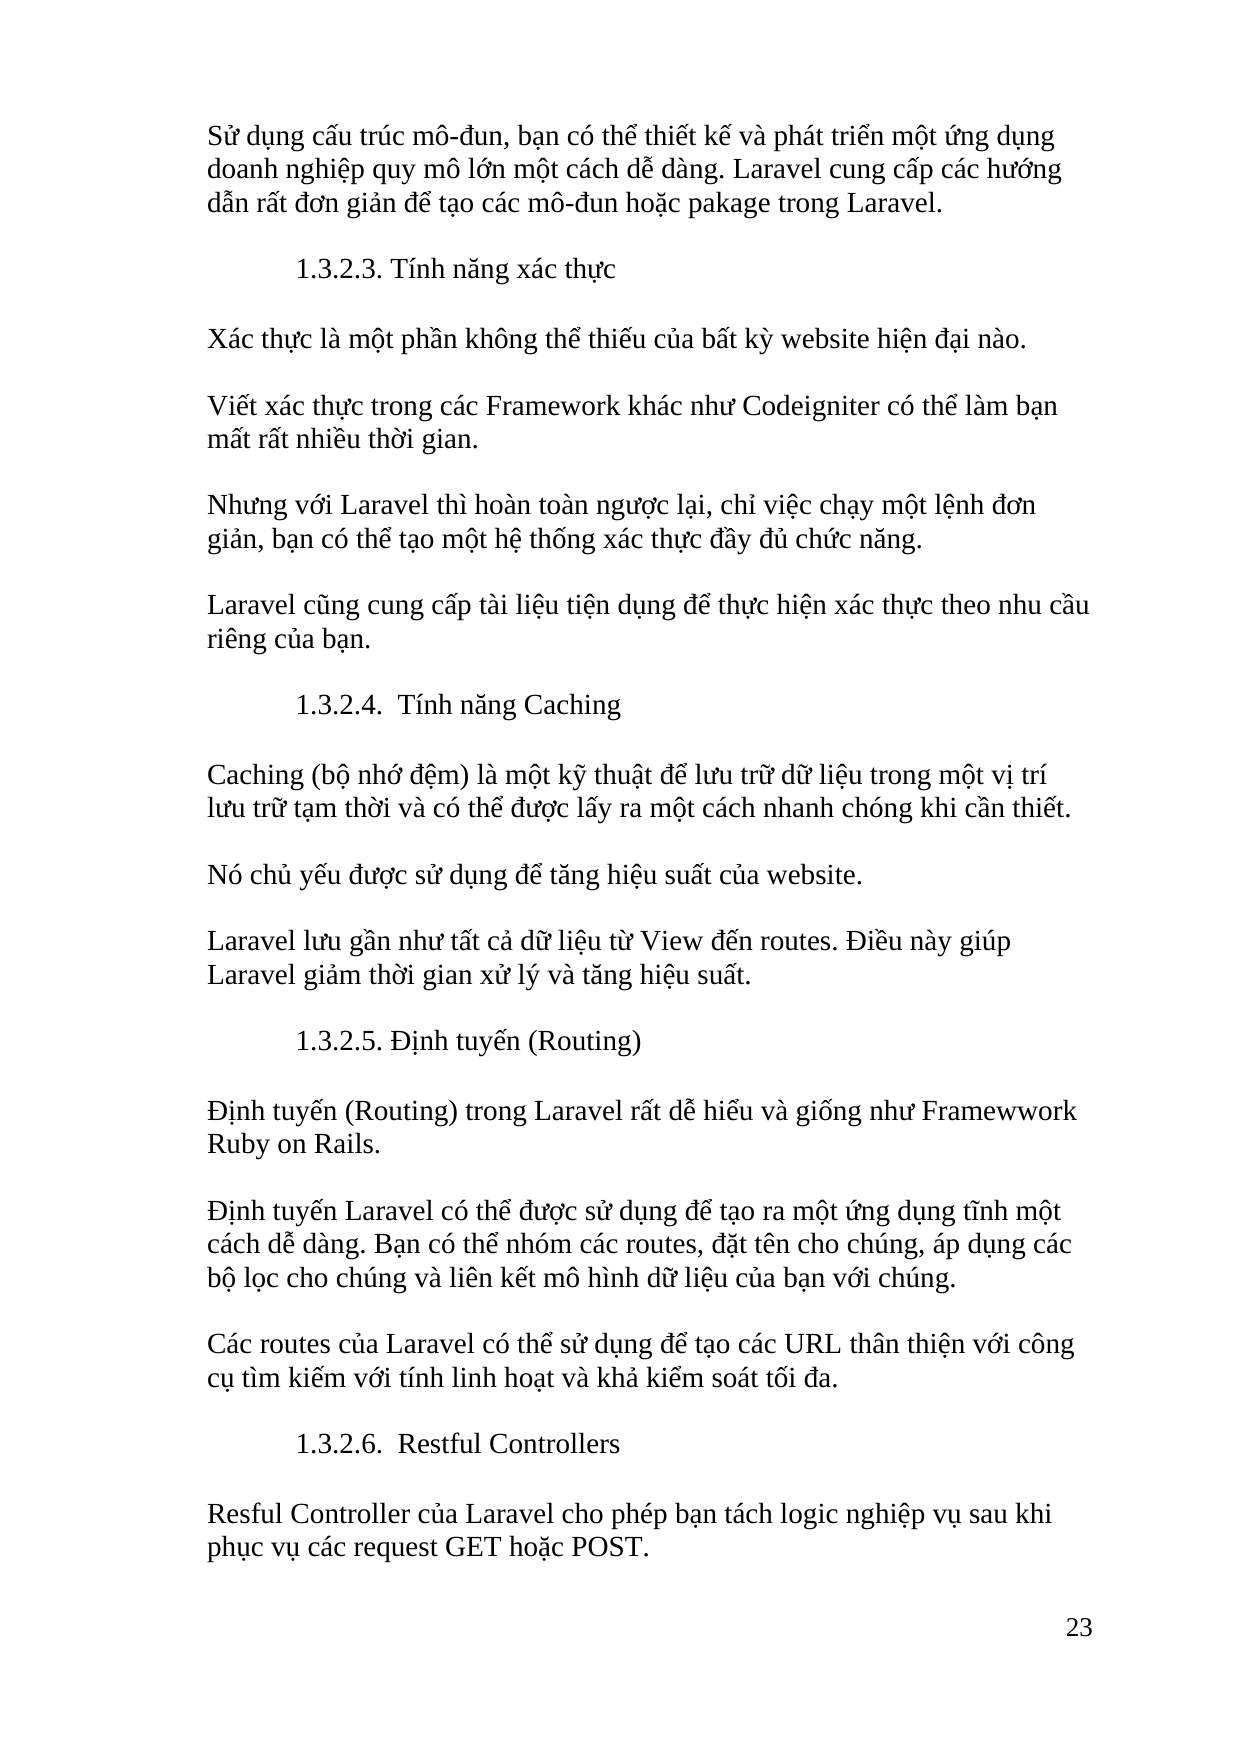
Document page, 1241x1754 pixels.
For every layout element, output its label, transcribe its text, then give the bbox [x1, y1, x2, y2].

subtitle Tính năng Caching [207, 687, 1092, 721]
text Các routes của Laravel có thể sử dụng để tạo các URL thân thiện với công cụ tìm kiếm với tính linh hoạt và khả kiểm soát tối đa. [207, 1326, 1092, 1393]
subtitle Restful Controllers [207, 1426, 1092, 1459]
subtitle Định tuyến (Routing) [207, 1023, 1092, 1057]
text Resful Controller của Laravel cho phép bạn tách logic nghiệp vụ sau khi phục vụ các request GET hoặc POST. [207, 1496, 1092, 1563]
subtitle Tính năng xác thực [207, 252, 1092, 285]
text Định tuyến (Routing) trong Laravel rất dễ hiểu và giống như Framewwork Ruby on Rails. [207, 1093, 1092, 1160]
text Nhưng với Laravel thì hoàn toàn ngược lại, chỉ việc chạy một lệnh đơn giản, bạn có thể tạo một hệ thống xác thực đầy đủ chức năng. [207, 487, 1092, 554]
text Laravel lưu gần như tất cả dữ liệu từ View đến routes. Điều này giúp Laravel giảm thời gian xử lý và tăng hiệu suất. [207, 923, 1092, 990]
text Caching (bộ nhớ đệm) là một kỹ thuật để lưu trữ dữ liệu trong một vị trí lưu trữ tạm thời và có thể được lấy ra một cách nhanh chóng khi cần thiết. [207, 757, 1092, 824]
text Sử dụng cấu trúc mô-đun, bạn có thể thiết kế và phát triển một ứng dụng doanh nghiệp quy mô lớn một cách dễ dàng. Laravel cung cấp các hướng dẫn rất đơn giản để tạo các mô-đun hoặc pakage trong Laravel. [207, 118, 1092, 219]
text Nó chủ yếu được sử dụng để tăng hiệu suất của website. [207, 857, 1092, 890]
text Laravel cũng cung cấp tài liệu tiện dụng để thực hiện xác thực theo nhu cầu riêng của bạn. [207, 587, 1092, 654]
text Xác thực là một phần không thể thiếu của bất kỳ website hiện đại nào. [207, 321, 1092, 355]
text Định tuyến Laravel có thể được sử dụng để tạo ra một ứng dụng tĩnh một cách dễ dàng. Bạn có thể nhóm các routes, đặt tên cho chúng, áp dụng các bộ lọc cho chúng và liên kết mô hình dữ liệu của bạn với chúng. [207, 1193, 1092, 1293]
text Viết xác thực trong các Framework khác như Codeigniter có thể làm bạn mất rất nhiều thời gian. [207, 388, 1092, 455]
